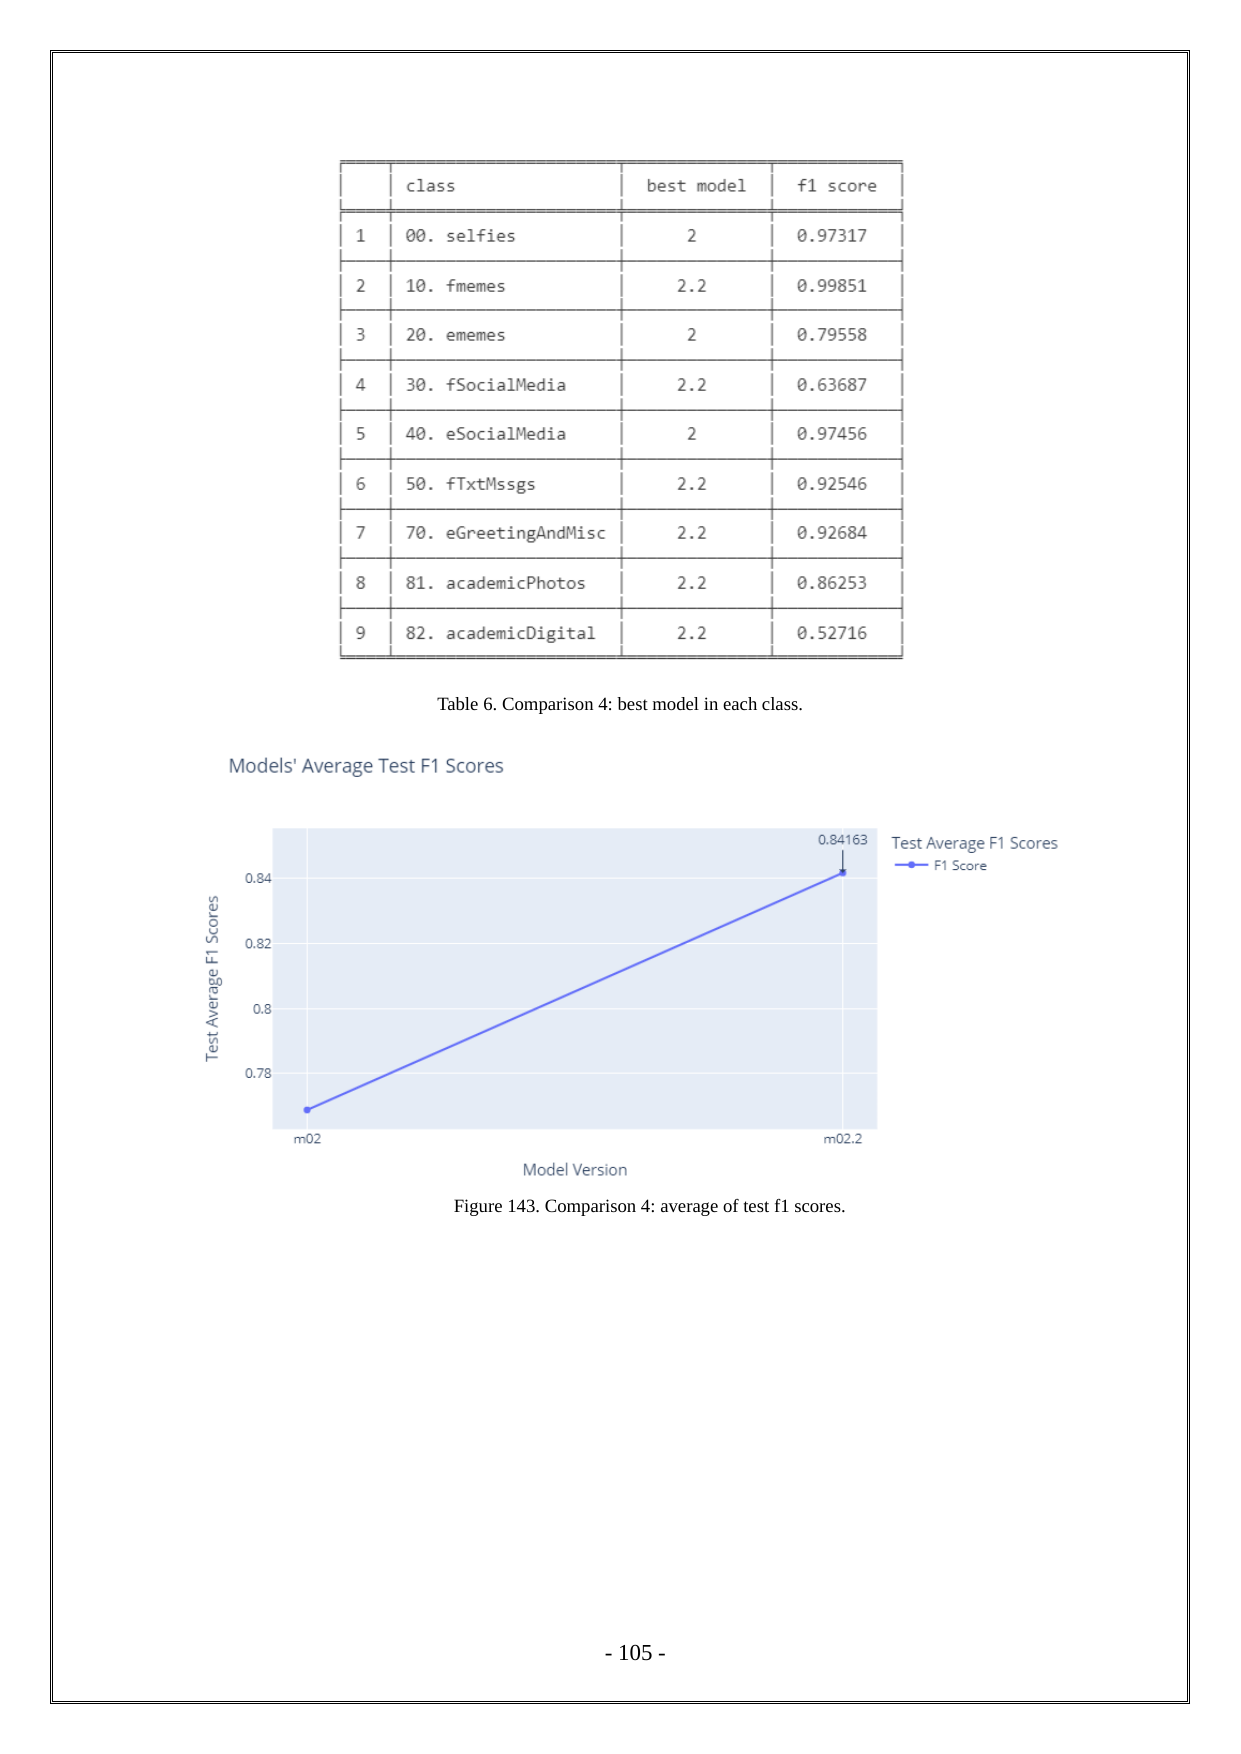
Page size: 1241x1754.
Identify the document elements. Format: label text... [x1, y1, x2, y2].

picture [192, 748, 1064, 1183]
text Table 6. Comparison 4: best model in each class. [192, 693, 1048, 714]
text Figure 143. Comparison 4: average of test f1 scores. [251, 1195, 1048, 1216]
picture [329, 150, 911, 668]
